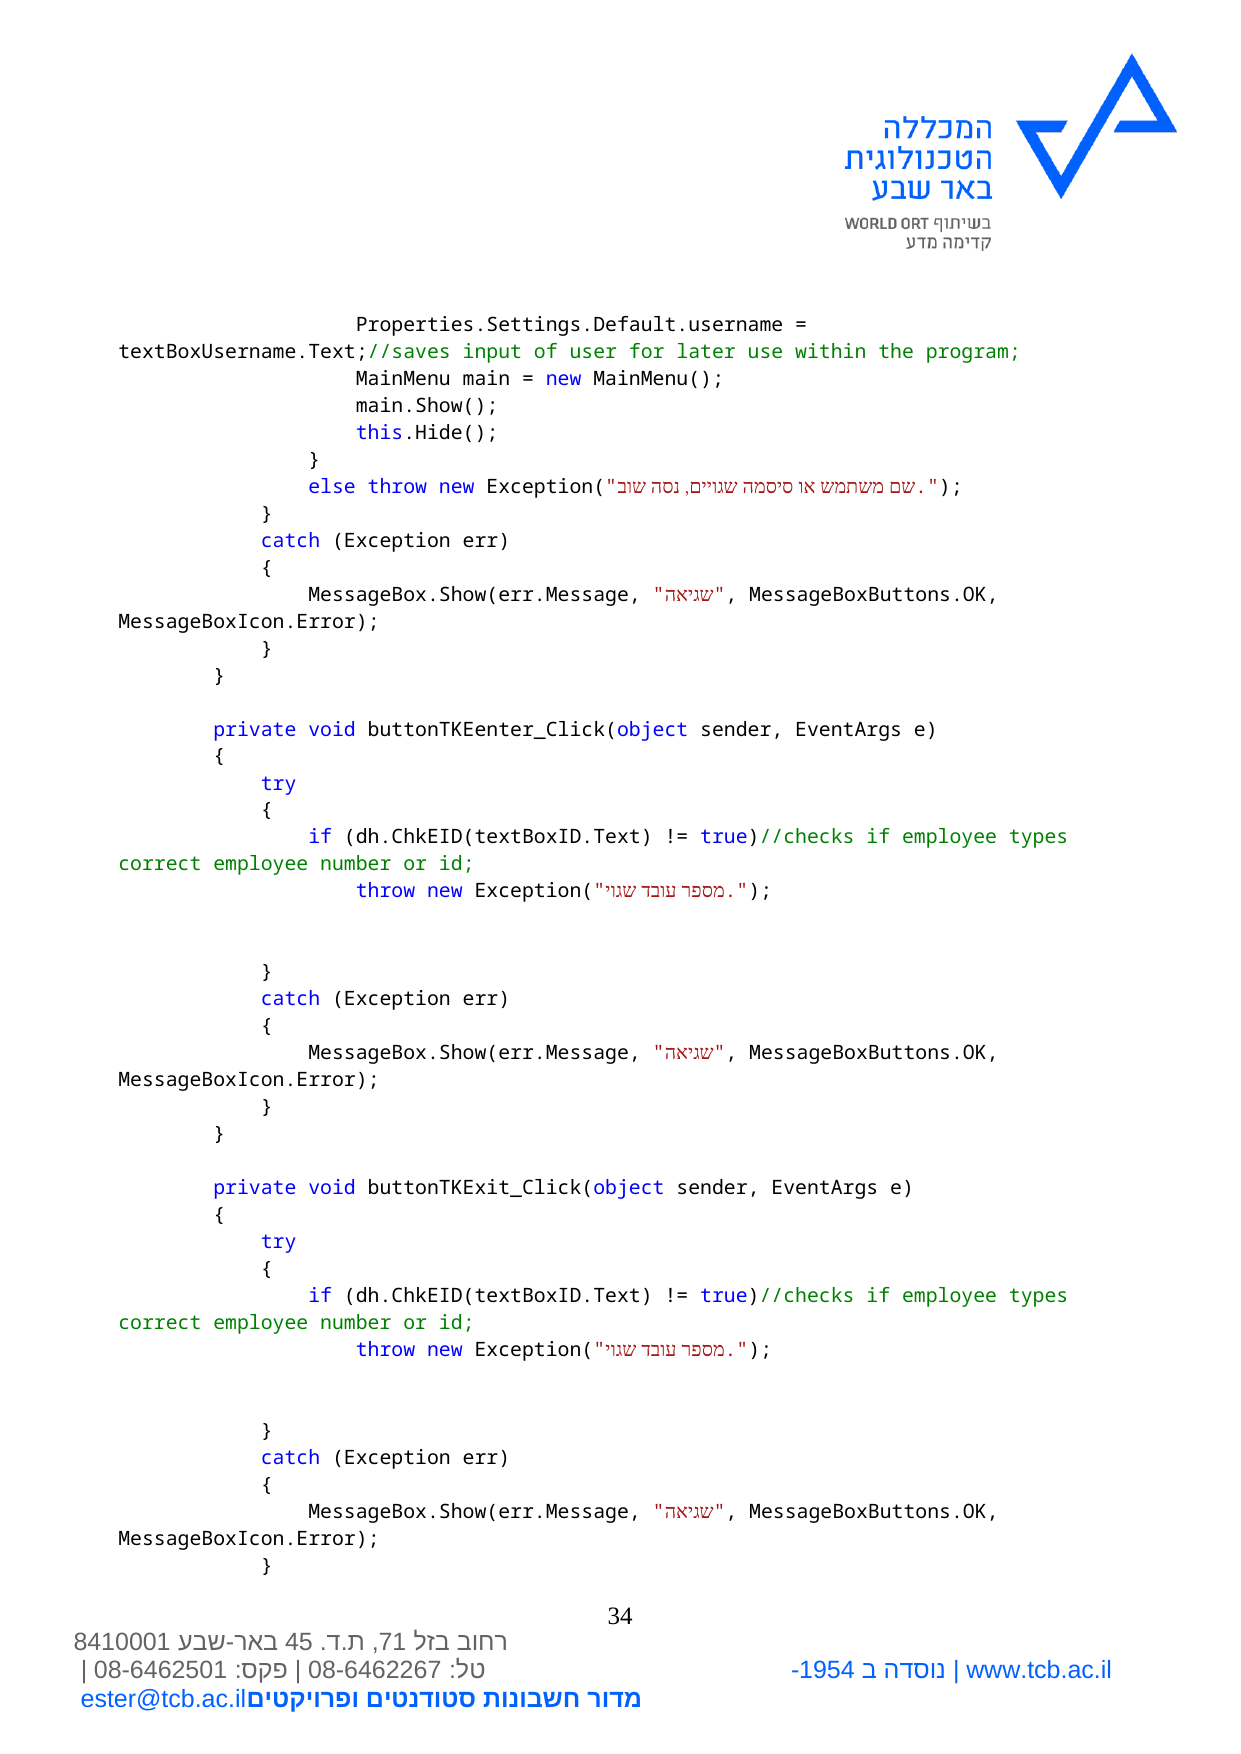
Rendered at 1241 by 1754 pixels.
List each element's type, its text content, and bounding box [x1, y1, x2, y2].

text } [118, 499, 1122, 526]
text { [118, 1254, 1122, 1281]
text } [118, 958, 1122, 984]
text { [118, 1012, 1122, 1038]
text } [118, 1551, 1122, 1578]
text else throw new Exception("שם משתמש או סיסמה שגויים, נסה שוב."); [118, 472, 1122, 499]
text try [118, 1227, 1122, 1254]
text if (dh.ChkEID(textBoxID.Text) != true)//checks if employee types correct employee number or id; [118, 1281, 1122, 1335]
text if (dh.ChkEID(textBoxID.Text) != true)//checks if employee types correct employee number or id; [118, 823, 1122, 877]
text MessageBox.Show(err.Message, "שגיאה", MessageBoxButtons.OK, MessageBoxIcon.Error); [118, 1497, 1122, 1551]
text } [118, 1416, 1122, 1443]
text MainMenu main = new MainMenu(); [118, 364, 1122, 391]
text } [118, 1092, 1122, 1119]
text } [118, 634, 1122, 661]
text { [118, 742, 1122, 769]
text } [118, 1119, 1122, 1146]
text try [118, 769, 1122, 796]
text private void buttonTKEenter_Click(object sender, EventArgs e) [118, 715, 1122, 742]
text MessageBox.Show(err.Message, "שגיאה", MessageBoxButtons.OK, MessageBoxIcon.Error); [118, 580, 1122, 634]
text catch (Exception err) [118, 1443, 1122, 1470]
text this.Hide(); [118, 418, 1122, 445]
text catch (Exception err) [118, 526, 1122, 553]
text main.Show(); [118, 391, 1122, 418]
text MessageBox.Show(err.Message, "שגיאה", MessageBoxButtons.OK, MessageBoxIcon.Error); [118, 1038, 1122, 1092]
text { [118, 553, 1122, 580]
text { [118, 796, 1122, 823]
text { [118, 1200, 1122, 1227]
text Properties.Settings.Default.username = textBoxUsername.Text;//saves input of user for later use within the program; [118, 310, 1122, 364]
text catch (Exception err) [118, 984, 1122, 1012]
text throw new Exception("מספר עובד שגוי."); [118, 877, 1122, 904]
text } [118, 445, 1122, 472]
text throw new Exception("מספר עובד שגוי."); [118, 1335, 1122, 1362]
picture [844, 53, 1177, 251]
text } [118, 661, 1122, 688]
text { [118, 1470, 1122, 1497]
text private void buttonTKExit_Click(object sender, EventArgs e) [118, 1173, 1122, 1200]
